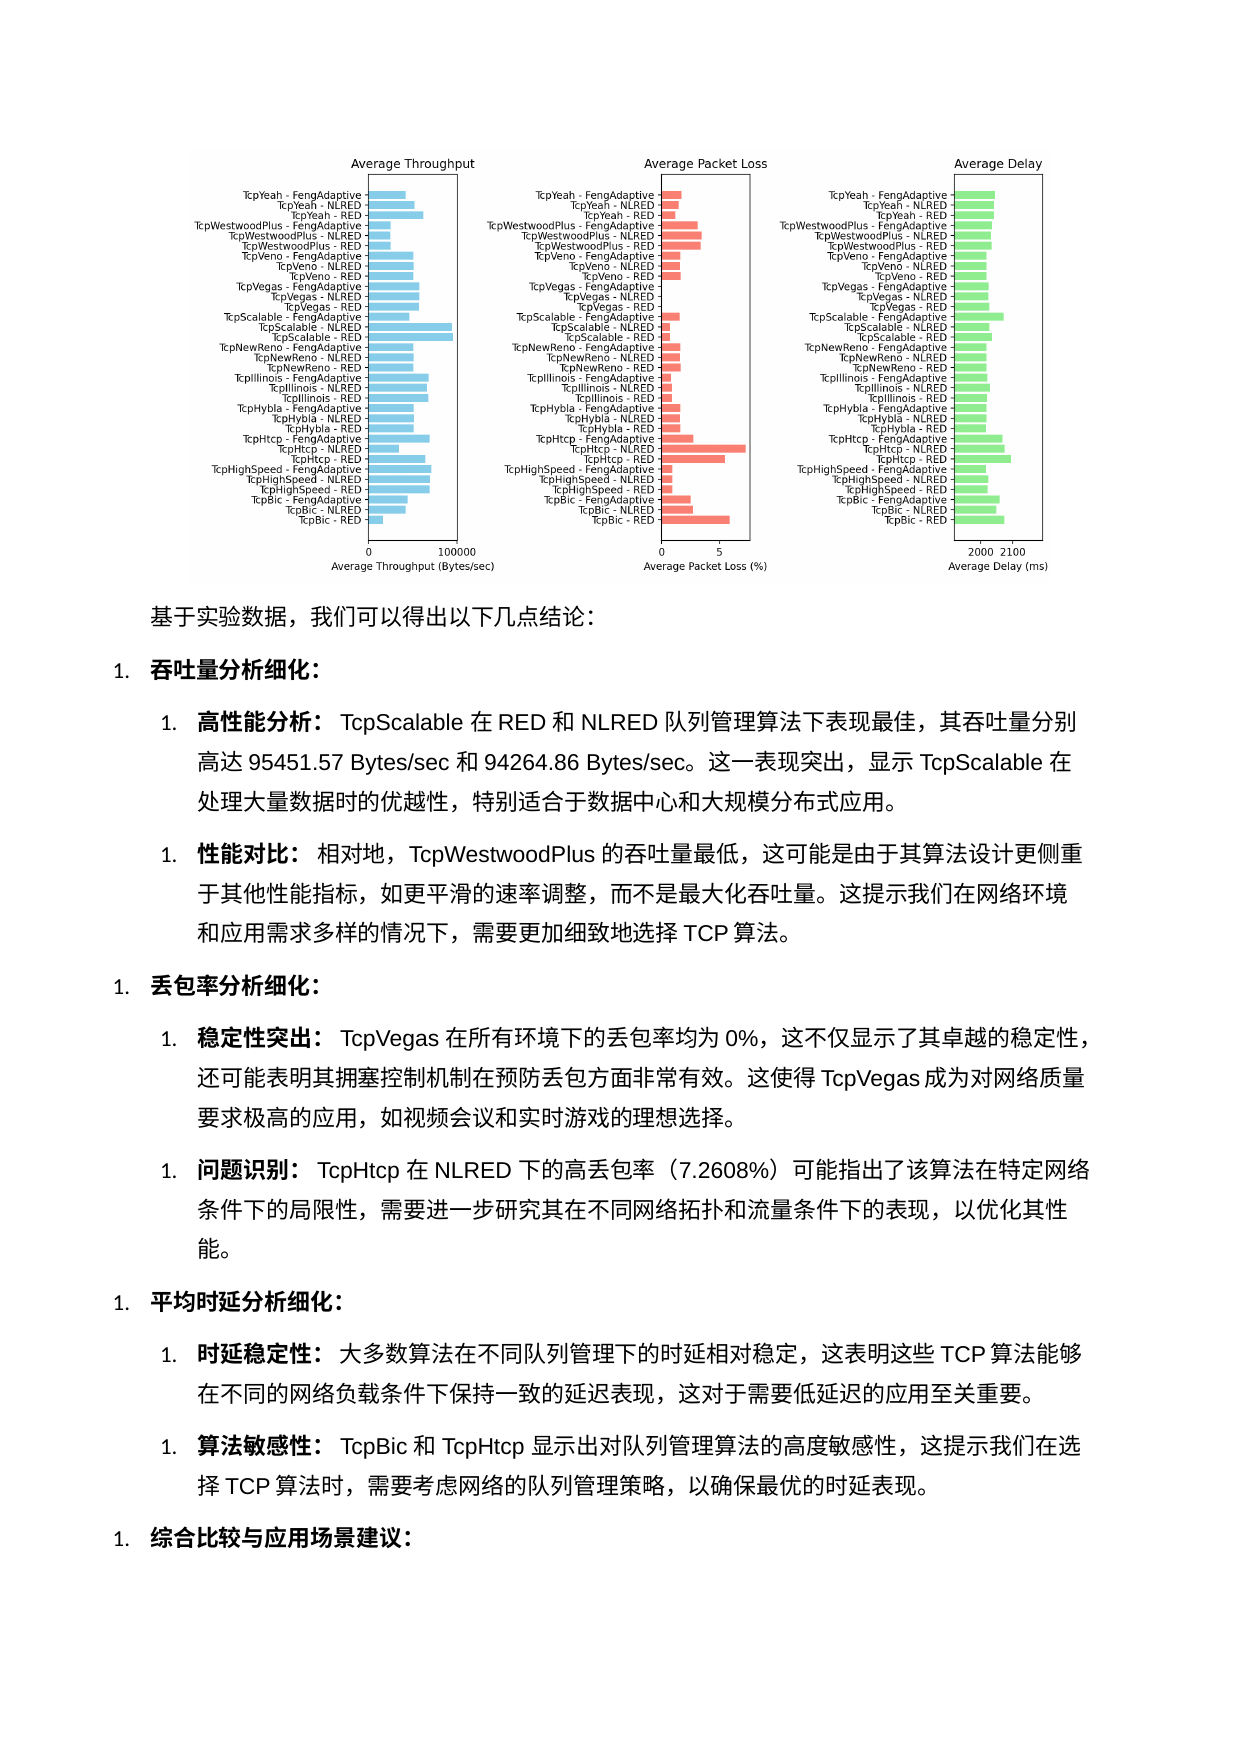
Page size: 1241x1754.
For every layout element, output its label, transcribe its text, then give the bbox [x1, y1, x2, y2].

list 吞吐量分析细化： [112, 652, 1090, 685]
list 问题识别： TcpHtcp 在 NLRED 下的高丢包率（7.2608%）可能指出了该算法在特定网络条件下的局限性，需要进一步研究其在不同网络拓扑和流量条件下的表现，以优化其性能。 [160, 1152, 1090, 1264]
list 综合比较与应用场景建议： [112, 1520, 1090, 1553]
list 高性能分析： TcpScalable 在 RED 和 NLRED 队列管理算法下表现最佳，其吞吐量分别高达 95451.57 Bytes/sec 和 94264.86 Bytes/sec。这一表现突出，显示 TcpScalable 在处理大量数据时的优越性，特别适合于数据中心和大规模分布式应用。 [160, 704, 1090, 817]
list 平均时延分析细化： [112, 1284, 1090, 1317]
list 时延稳定性： 大多数算法在不同队列管理下的时延相对稳定，这表明这些TCP算法能够在不同的网络负载条件下保持一致的延迟表现，这对于需要低延迟的应用至关重要。 [160, 1336, 1090, 1409]
text 基于实验数据，我们可以得出以下几点结论： [150, 599, 1090, 632]
list 算法敏感性： TcpBic 和 TcpHtcp 显示出对队列管理算法的高度敏感性，这提示我们在选择TCP算法时，需要考虑网络的队列管理策略，以确保最优的时延表现。 [160, 1428, 1090, 1501]
picture [188, 150, 1052, 582]
list 稳定性突出： TcpVegas 在所有环境下的丢包率均为0%，这不仅显示了其卓越的稳定性，还可能表明其拥塞控制机制在预防丢包方面非常有效。这使得TcpVegas成为对网络质量要求极高的应用，如视频会议和实时游戏的理想选择。 [160, 1020, 1090, 1133]
list 性能对比： 相对地，TcpWestwoodPlus 的吞吐量最低，这可能是由于其算法设计更侧重于其他性能指标，如更平滑的速率调整，而不是最大化吞吐量。这提示我们在网络环境和应用需求多样的情况下，需要更加细致地选择TCP算法。 [160, 836, 1090, 948]
list 丢包率分析细化： [112, 968, 1090, 1001]
